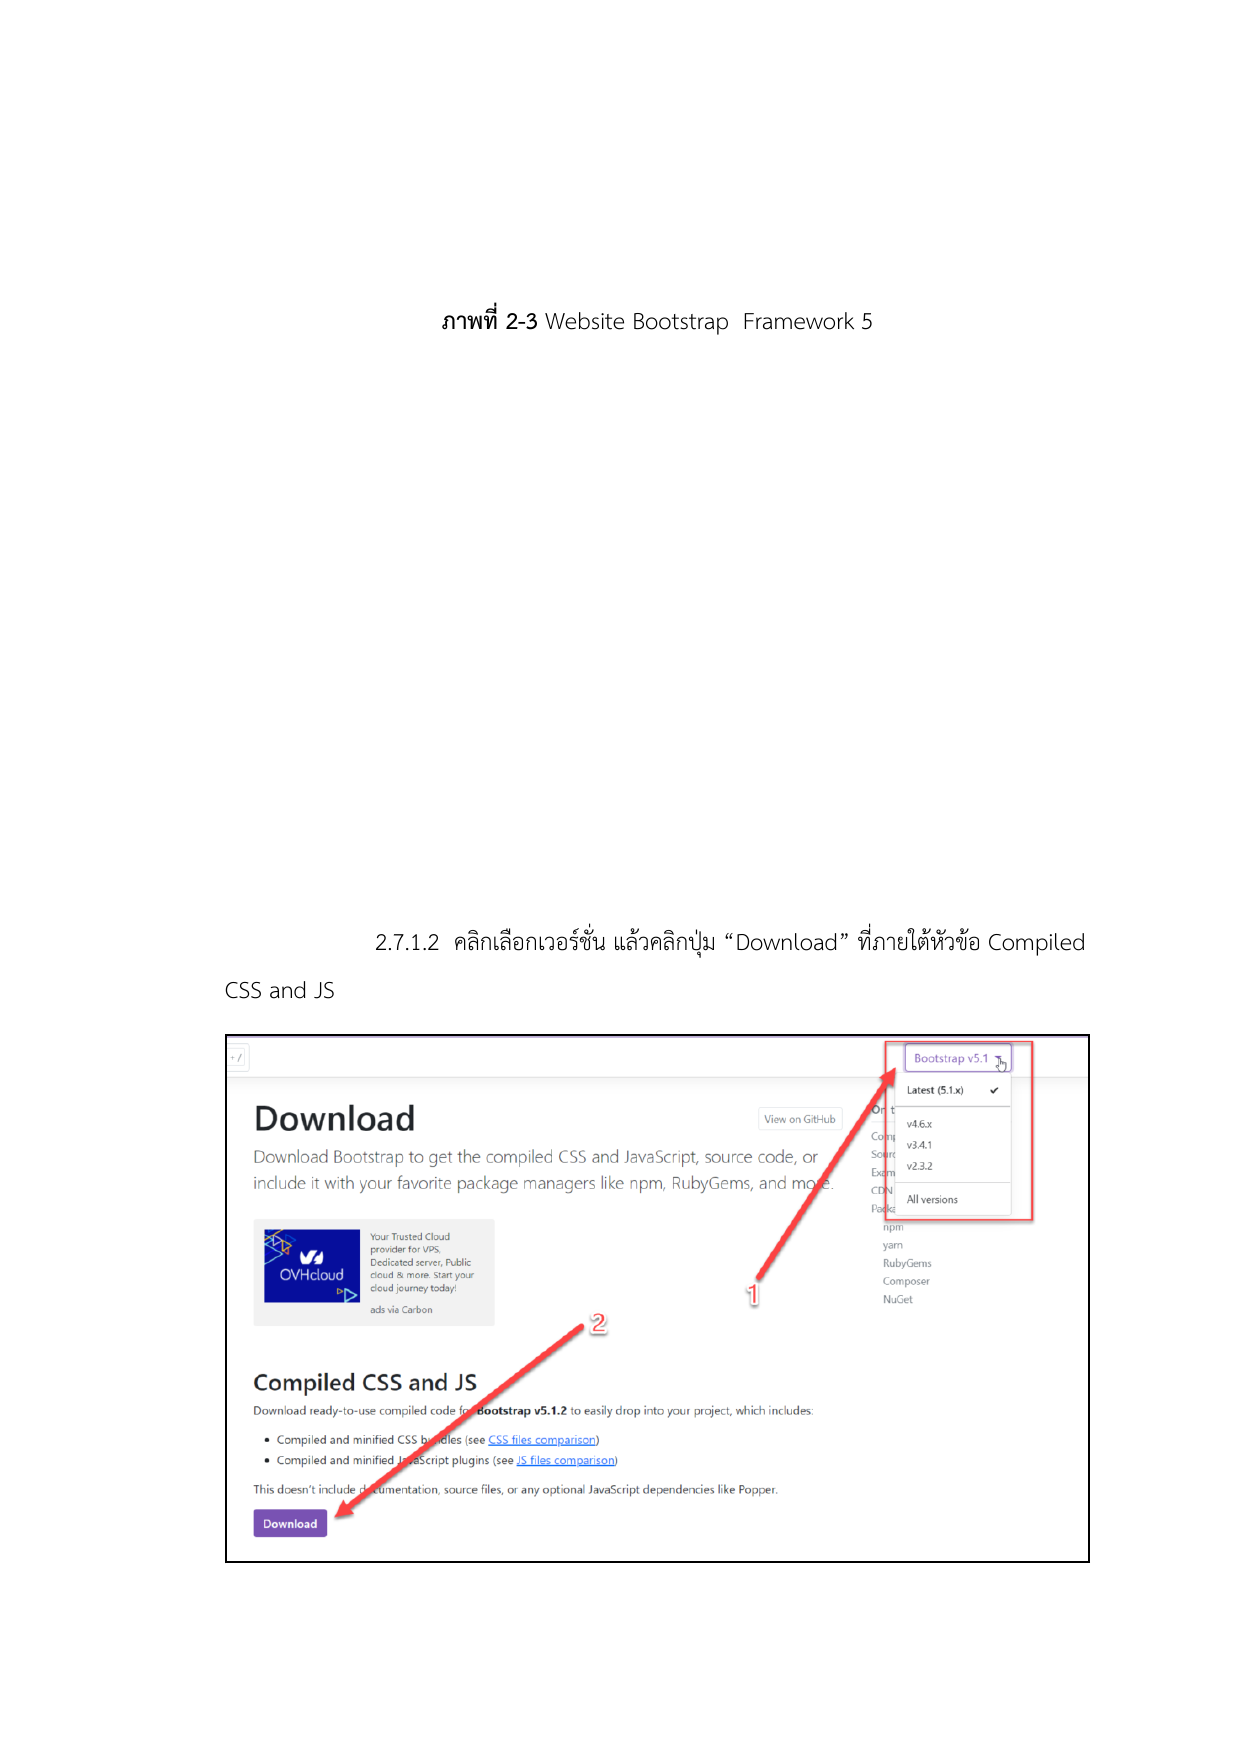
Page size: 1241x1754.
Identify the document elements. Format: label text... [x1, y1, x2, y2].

picture [227, 1036, 1088, 1561]
text 2.7.1.2 คลิกเลือกเวอร์ชั่น แล้วคลิกปุ่ม “Download” ที่ภายใต้หัวข้อ Compiled CSS and JS [225, 922, 1090, 1014]
text ภาพที่ 2-3 Website Bootstrap Framework 5 [225, 300, 1090, 344]
